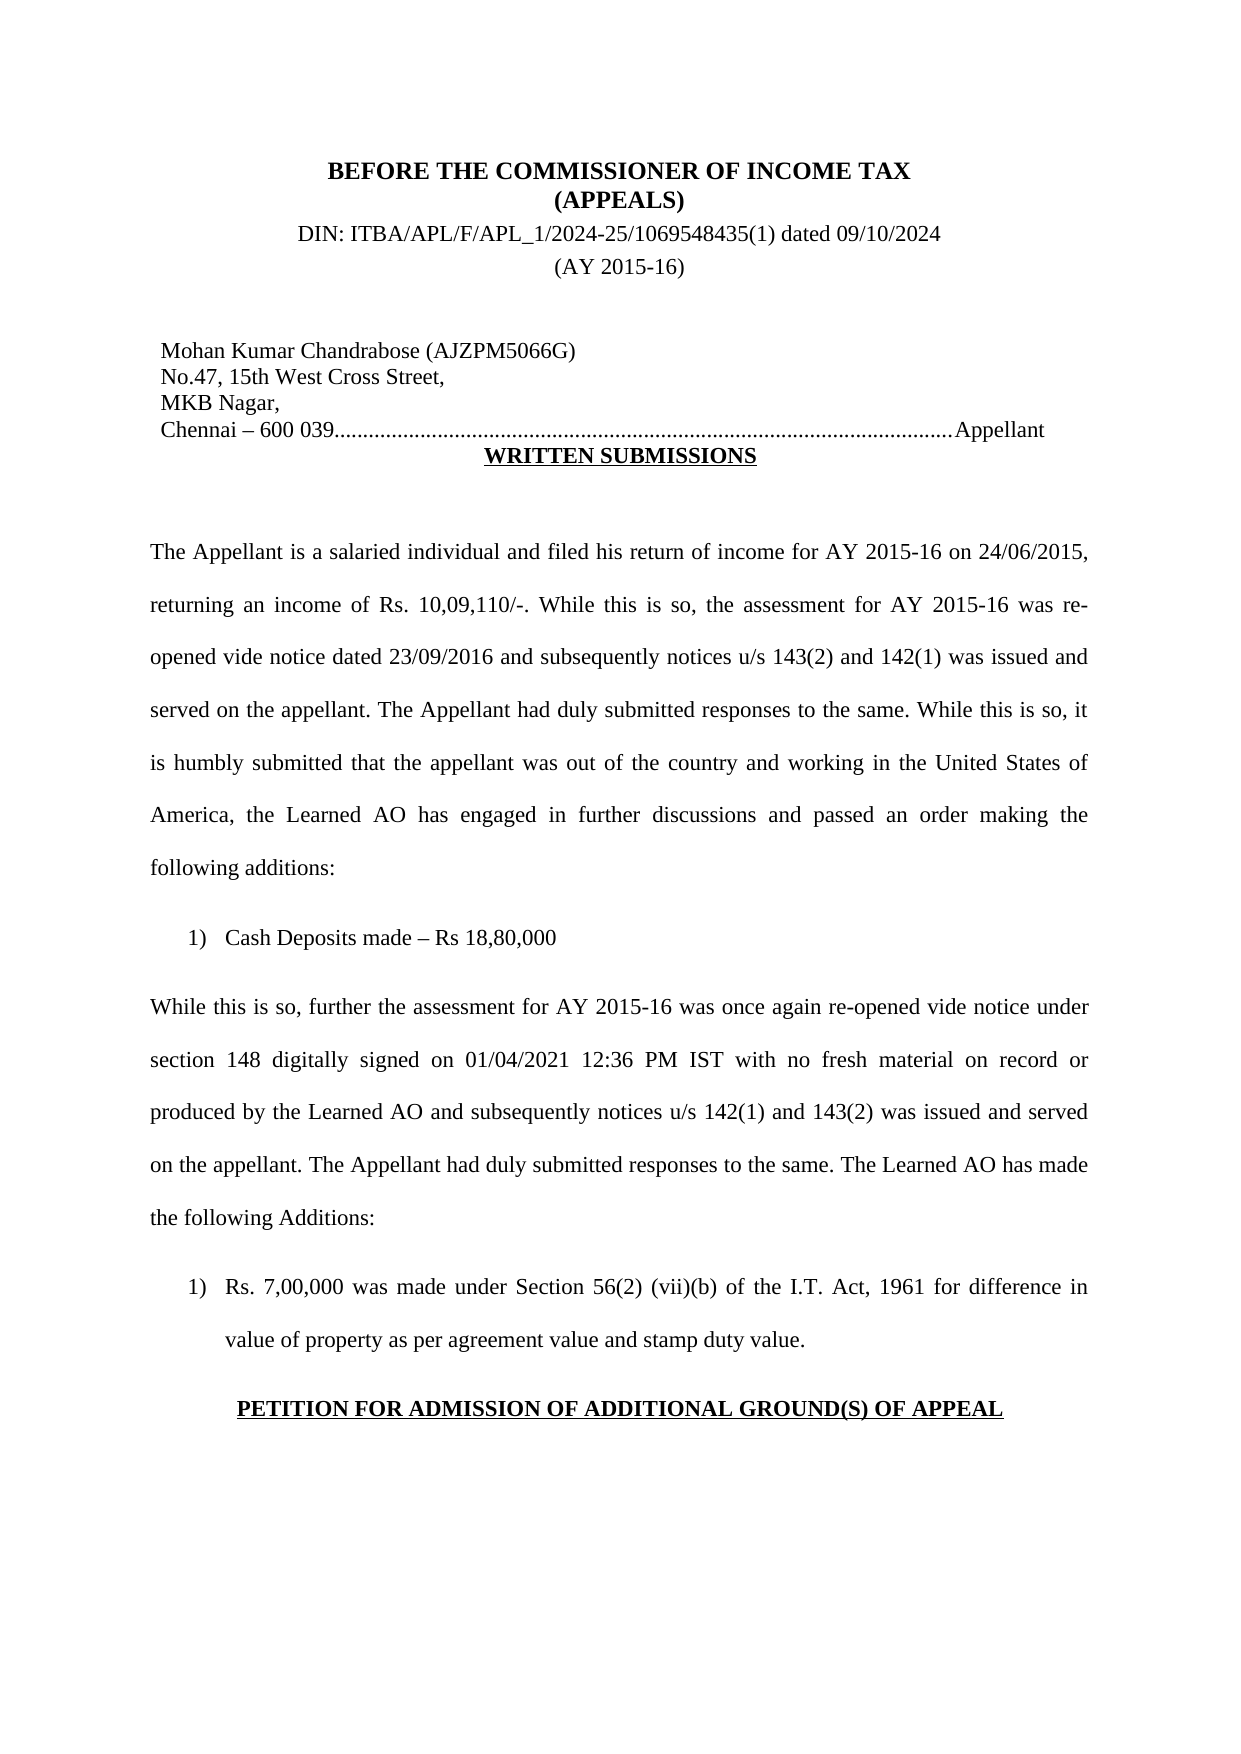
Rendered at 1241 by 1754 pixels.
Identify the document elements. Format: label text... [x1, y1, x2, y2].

text PETITION FOR ADMISSION OF ADDITIONAL GROUND(S) OF APPEAL [150, 1395, 1090, 1422]
text WRITTEN SUBMISSIONS [150, 442, 1090, 468]
text The Appellant is a salaried individual and filed his return of income for AY 2015-16 on 24/06/2015, returning an income of Rs. 10,09,110/-. While this is so, the assessment for AY 2015-16 was re-opened vide notice dated 23/09/2016 and subsequently notices u/s 143(2) and 142(1) was issued and served on the appellant. The Appellant had duly submitted responses to the same. While this is so, it is humbly submitted that the appellant was out of the country and working in the United States of America, the Learned AO has engaged in further discussions and passed an order making the following additions: [150, 538, 1090, 881]
text Chennai – 600 039 Appellant [160, 416, 1090, 442]
text While this is so, further the assessment for AY 2015-16 was once again re-opened vide notice under section 148 digitally signed on 01/04/2021 12:36 PM IST with no fresh material on record or produced by the Learned AO and subsequently notices u/s 142(1) and 143(2) was issued and served on the appellant. The Appellant had duly submitted responses to the same. The Learned AO has made the following Additions: [150, 993, 1090, 1230]
text No.47, 15th West Cross Street, [160, 363, 593, 389]
subtitle (AY 2015-16) [269, 253, 970, 279]
list Rs. 7,00,000 was made under Section 56(2) (vii)(b) of the I.T. Act, 1961 for difference in value of property as per agreement value and stamp duty value. [187, 1273, 1090, 1352]
list Cash Deposits made – Rs 18,80,000 [187, 923, 1090, 950]
subtitle DIN: ITBA/APL/F/APL_1/2024-25/1069548435(1) dated 09/10/2024 [269, 220, 970, 247]
text Mohan Kumar Chandrabose (AJZPM5066G) [160, 337, 593, 363]
subtitle BEFORE THE COMMISSIONER OF INCOME TAX (APPEALS) [269, 156, 970, 214]
text MKB Nagar, [160, 389, 1090, 416]
